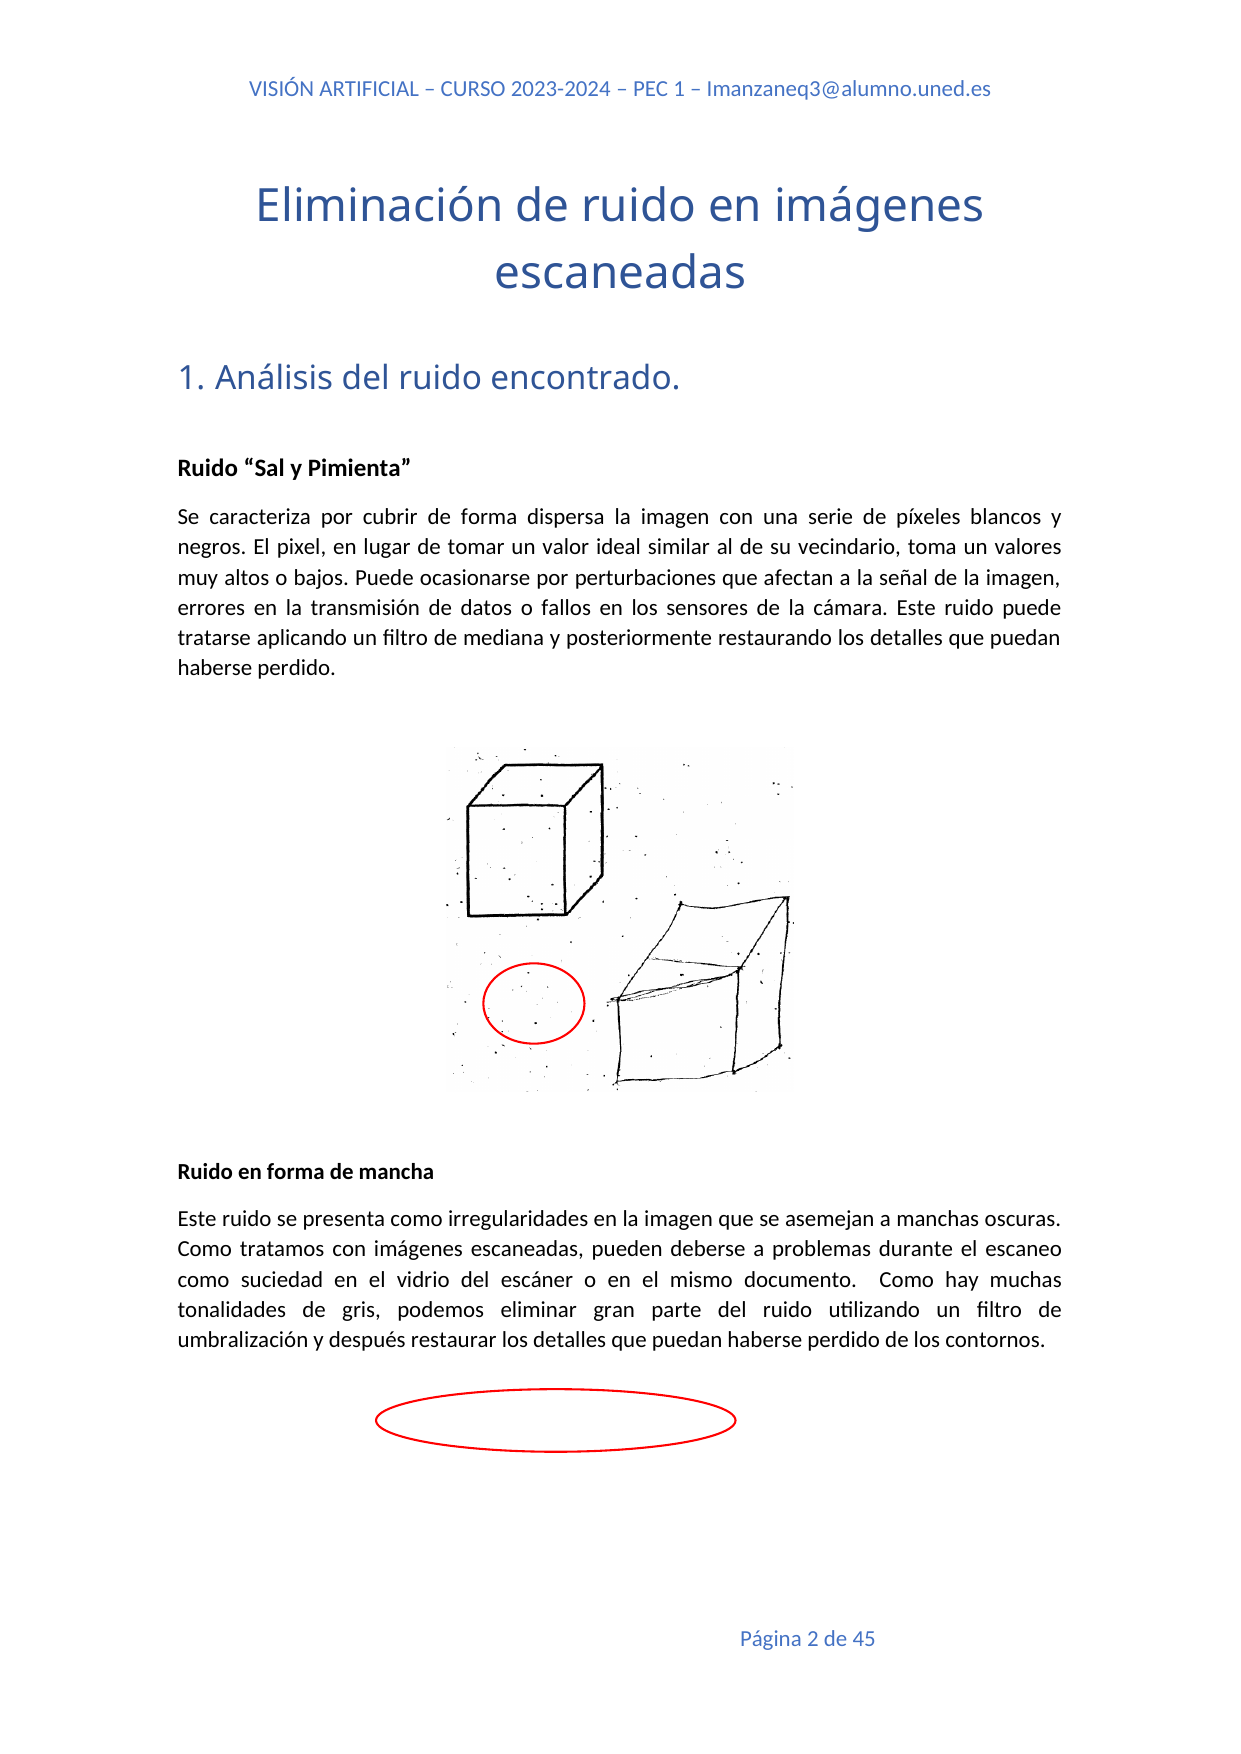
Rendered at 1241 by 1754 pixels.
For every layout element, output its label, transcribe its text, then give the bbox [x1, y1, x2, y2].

text Ruido “Sal y Pimienta” [177, 453, 1063, 483]
picture [446, 747, 794, 1092]
text Ruido en forma de mancha [177, 1157, 1063, 1186]
text Este ruido se presenta como irregularidades en la imagen que se asemejan a manchas oscuras. Como tratamos con imágenes escaneadas, pueden deberse a problemas durante el escaneo como suciedad en el vidrio del escáner o en el mismo documento. Como hay muchas tonalidades de gris, podemos eliminar gran parte del ruido utilizando un filtro de umbralización y después restaurar los detalles que puedan haberse perdido de los contornos. [177, 1204, 1063, 1353]
text Se caracteriza por cubrir de forma dispersa la imagen con una serie de píxeles blancos y negros. El pixel, en lugar de tomar un valor ideal similar al de su vecindario, toma un valores muy altos o bajos. Puede ocasionarse por perturbaciones que afectan a la señal de la imagen, errores en la transmisión de datos o fallos en los sensores de la cámara. Este ruido puede tratarse aplicando un filtro de mediana y posteriormente restaurando los detalles que puedan haberse perdido. [177, 502, 1063, 681]
subtitle Análisis del ruido encontrado. [177, 354, 1063, 399]
subtitle Eliminación de ruido en imágenes escaneadas [177, 173, 1063, 302]
